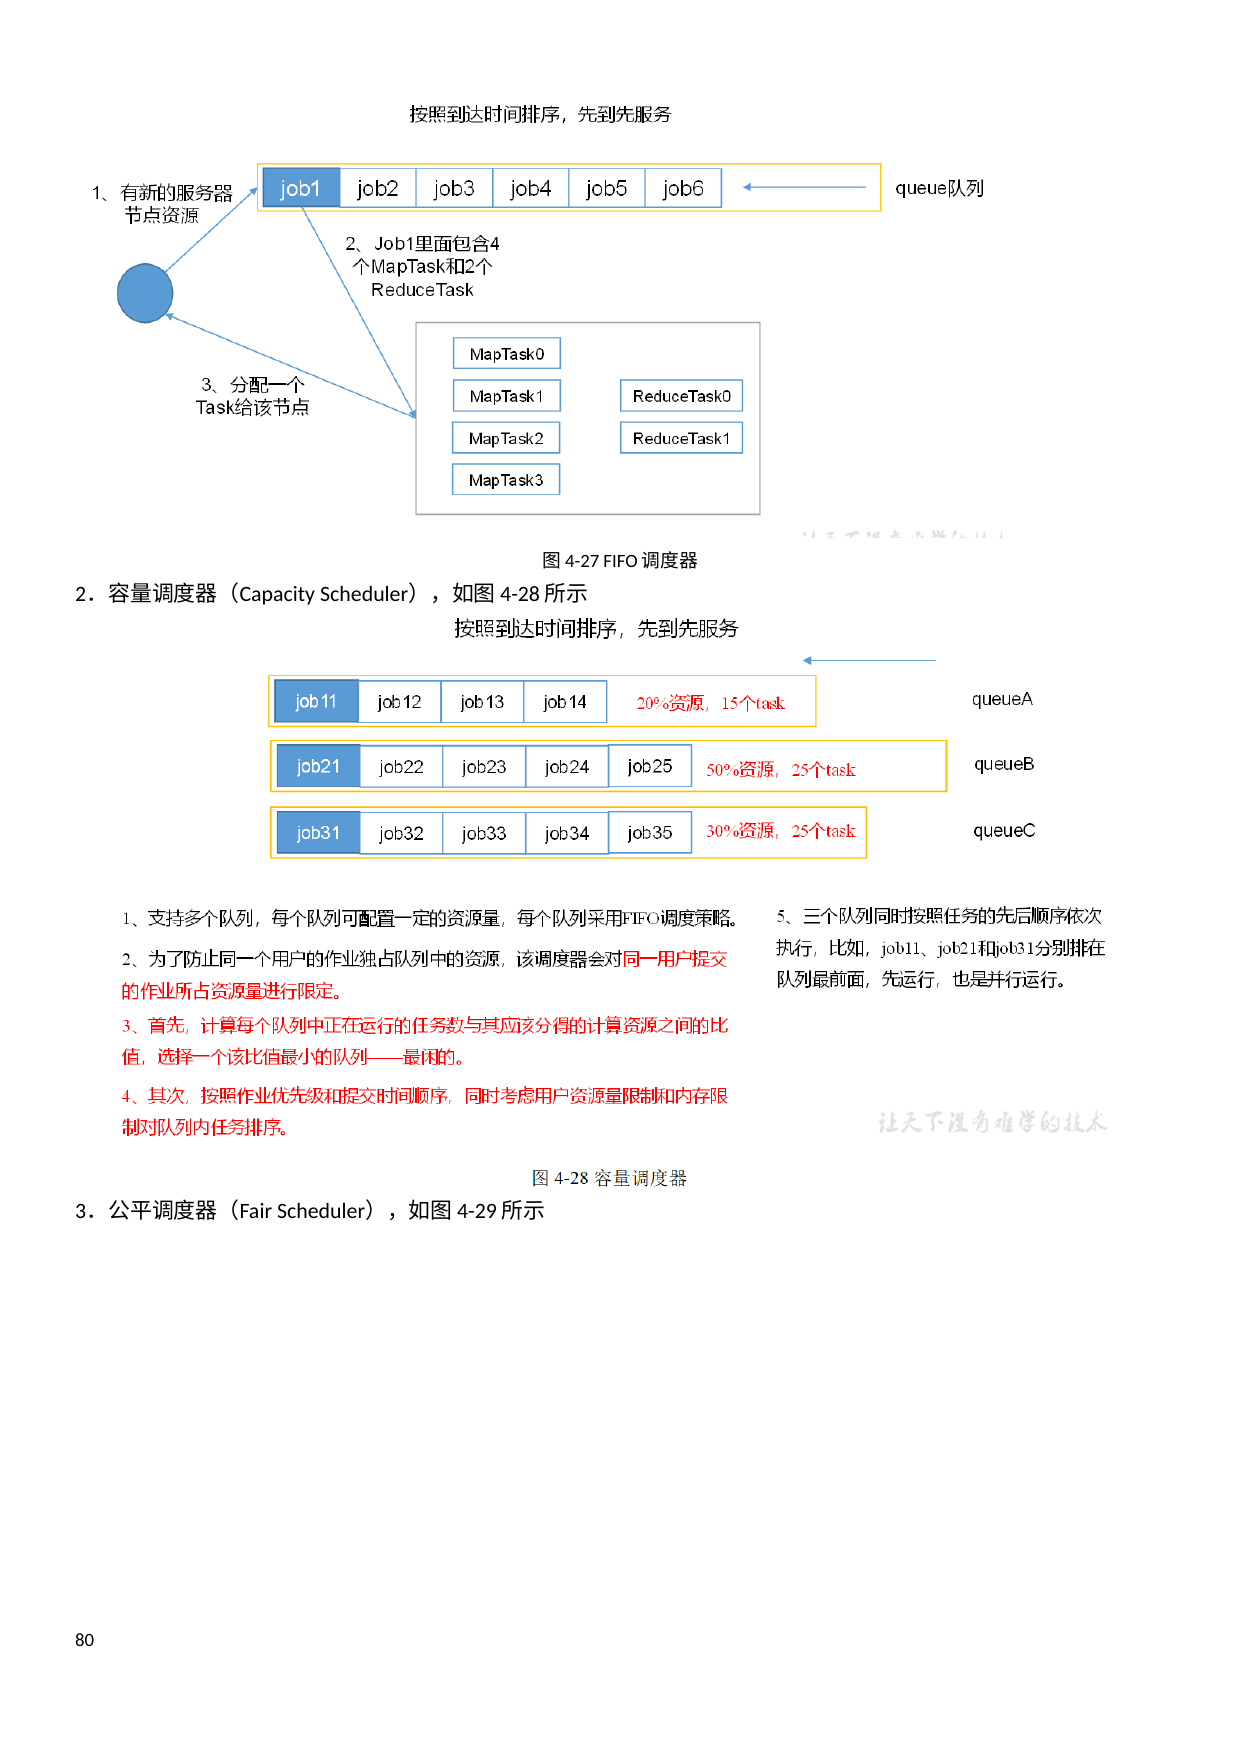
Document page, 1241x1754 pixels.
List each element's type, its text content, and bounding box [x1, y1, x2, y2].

text 图4-27 FIFO调度器 [75, 543, 1165, 575]
picture [94, 607, 1146, 1190]
text 2．容量调度器（Capacity Scheduler），如图4-28所示 [75, 575, 1165, 608]
text 3．公平调度器（Fair Scheduler），如图4-29所示 [75, 1193, 1165, 1225]
picture [75, 92, 1003, 538]
